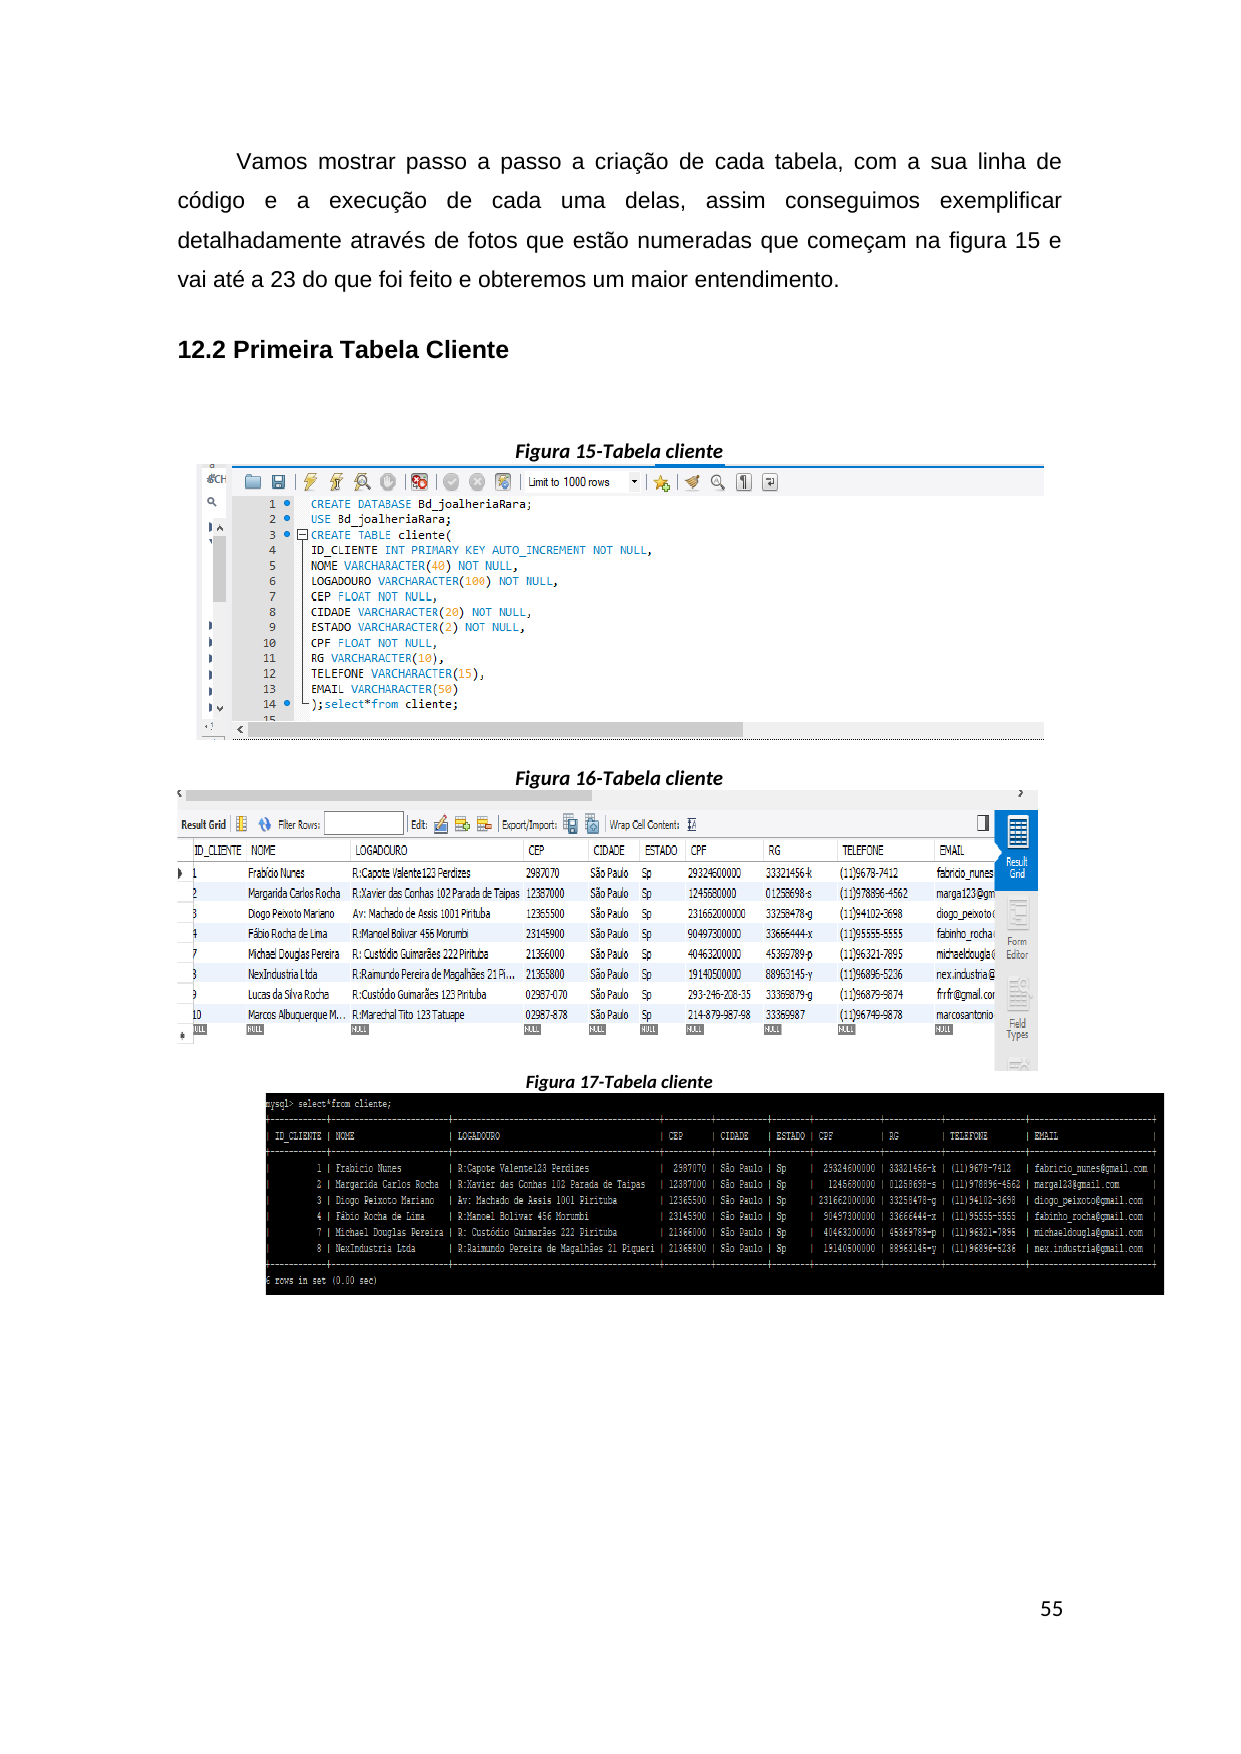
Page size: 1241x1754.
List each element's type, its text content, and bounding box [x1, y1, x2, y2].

picture [196, 464, 1044, 740]
text Vamos mostrar passo a passo a criação de cada tabela, com a sua linha de código e a execução de cada uma delas, assim conseguimos exemplificar detalhadamente através de fotos que estão numeradas que começam na figura 15 e vai até a 23 do que foi feito e obteremos um maior entendimento. [177, 148, 1063, 292]
picture [265, 1093, 1165, 1295]
text Figura 17-Tabela cliente [177, 1070, 1063, 1093]
text Figura 15-Tabela cliente [177, 439, 1063, 464]
subtitle 12.2 Primeira Tabela Cliente [177, 335, 1063, 363]
text Figura 16-Tabela cliente [177, 765, 1063, 790]
picture [177, 790, 1038, 1071]
